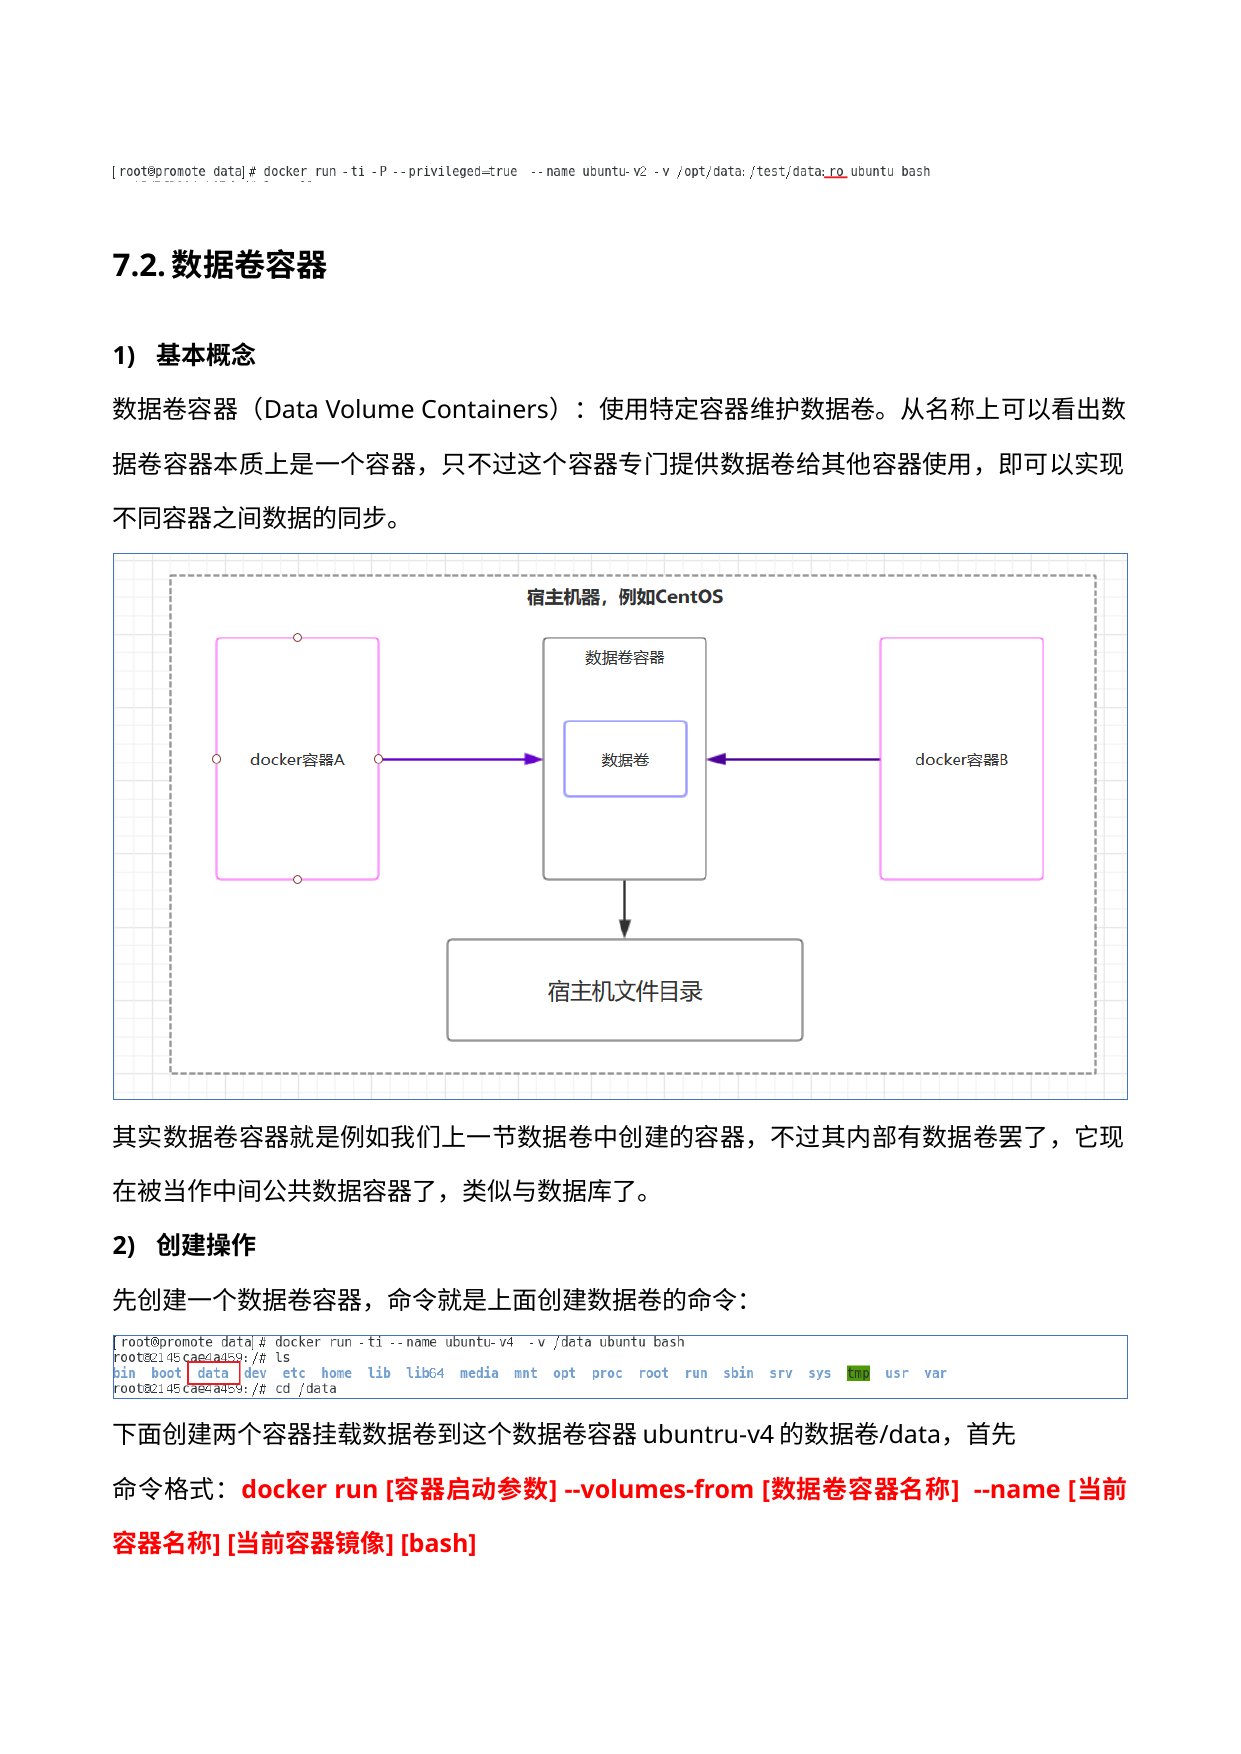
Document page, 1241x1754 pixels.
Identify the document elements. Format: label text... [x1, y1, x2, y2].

text 其实数据卷容器就是例如我们上一节数据卷中创建的容器，不过其内部有数据卷罢了，它现在被当作中间公共数据容器了，类似与数据库了。 [112, 1117, 1128, 1208]
picture [114, 1336, 1127, 1398]
picture [112, 162, 1128, 182]
text 先创建一个数据卷容器，命令就是上面创建数据卷的命令： [112, 1280, 1128, 1316]
picture [114, 554, 1127, 1099]
text 下面创建两个容器挂载数据卷到这个数据卷容器ubuntru-v4的数据卷/data，首先 [112, 1415, 1128, 1451]
subtitle 数据卷容器 [112, 240, 1128, 286]
list 基本概念 [112, 335, 1128, 372]
list 创建操作 [112, 1226, 1128, 1262]
text 命令格式：docker run [容器启动参数] --volumes-from [数据卷容器名称] --name [当前容器名称] [当前容器镜像] [bash] [112, 1469, 1128, 1560]
text 数据卷容器（Data Volume Containers）：使用特定容器维护数据卷。从名称上可以看出数据卷容器本质上是一个容器，只不过这个容器专门提供数据卷给其他容器使用，即可以实现不同容器之间数据的同步。 [112, 390, 1128, 535]
